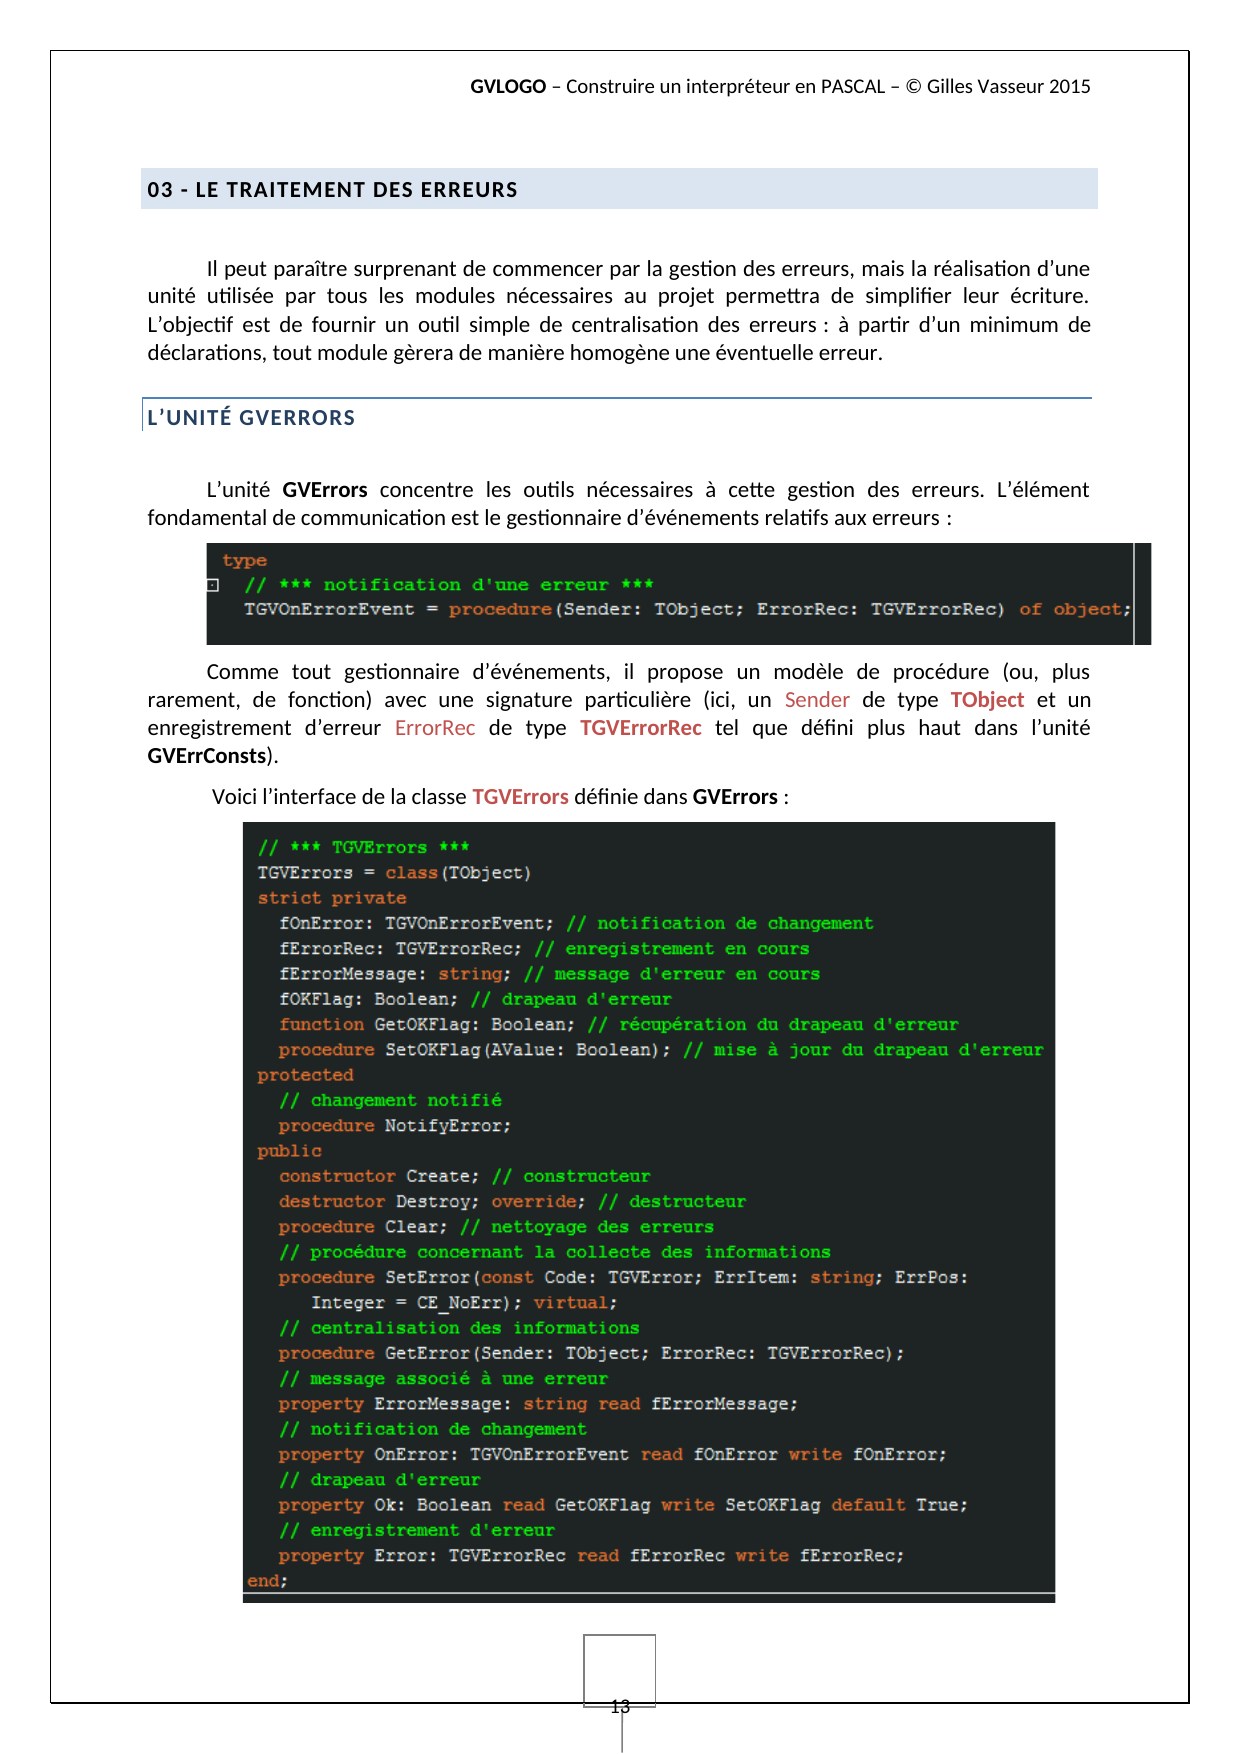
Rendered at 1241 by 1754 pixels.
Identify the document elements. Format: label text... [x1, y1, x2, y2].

text L’unité GVErrors concentre les outils nécessaires à cette gestion des erreurs. L’élément fondamental de communication est le gestionnaire d’événements relatifs aux erreurs : [147, 475, 1092, 531]
subtitle L’unité GVErrors [143, 399, 1092, 431]
picture [206, 543, 1152, 645]
text Comme tout gestionnaire d’événements, il propose un modèle de procédure (ou, plus rarement, de fonction) avec une signature particulière (ici, un Sender de type TObject et un enregistrement d’erreur ErrorRec de type TGVErrorRec tel que défini plus haut dans l’unité GVErrConsts). [147, 657, 1092, 769]
subtitle 03 - Le traitement des erreurs [148, 175, 1092, 203]
text Voici l’interface de la classe TGVErrors définie dans GVErrors : [147, 782, 1092, 810]
picture [242, 822, 1056, 1603]
text Il peut paraître surprenant de commencer par la gestion des erreurs, mais la réalisation d’une unité utilisée par tous les modules nécessaires au projet permettra de simplifier leur écriture. L’objectif est de fournir un outil simple de centralisation des erreurs : à partir d’un minimum de déclarations, tout module gèrera de manière homogène une éventuelle erreur. [147, 254, 1092, 366]
